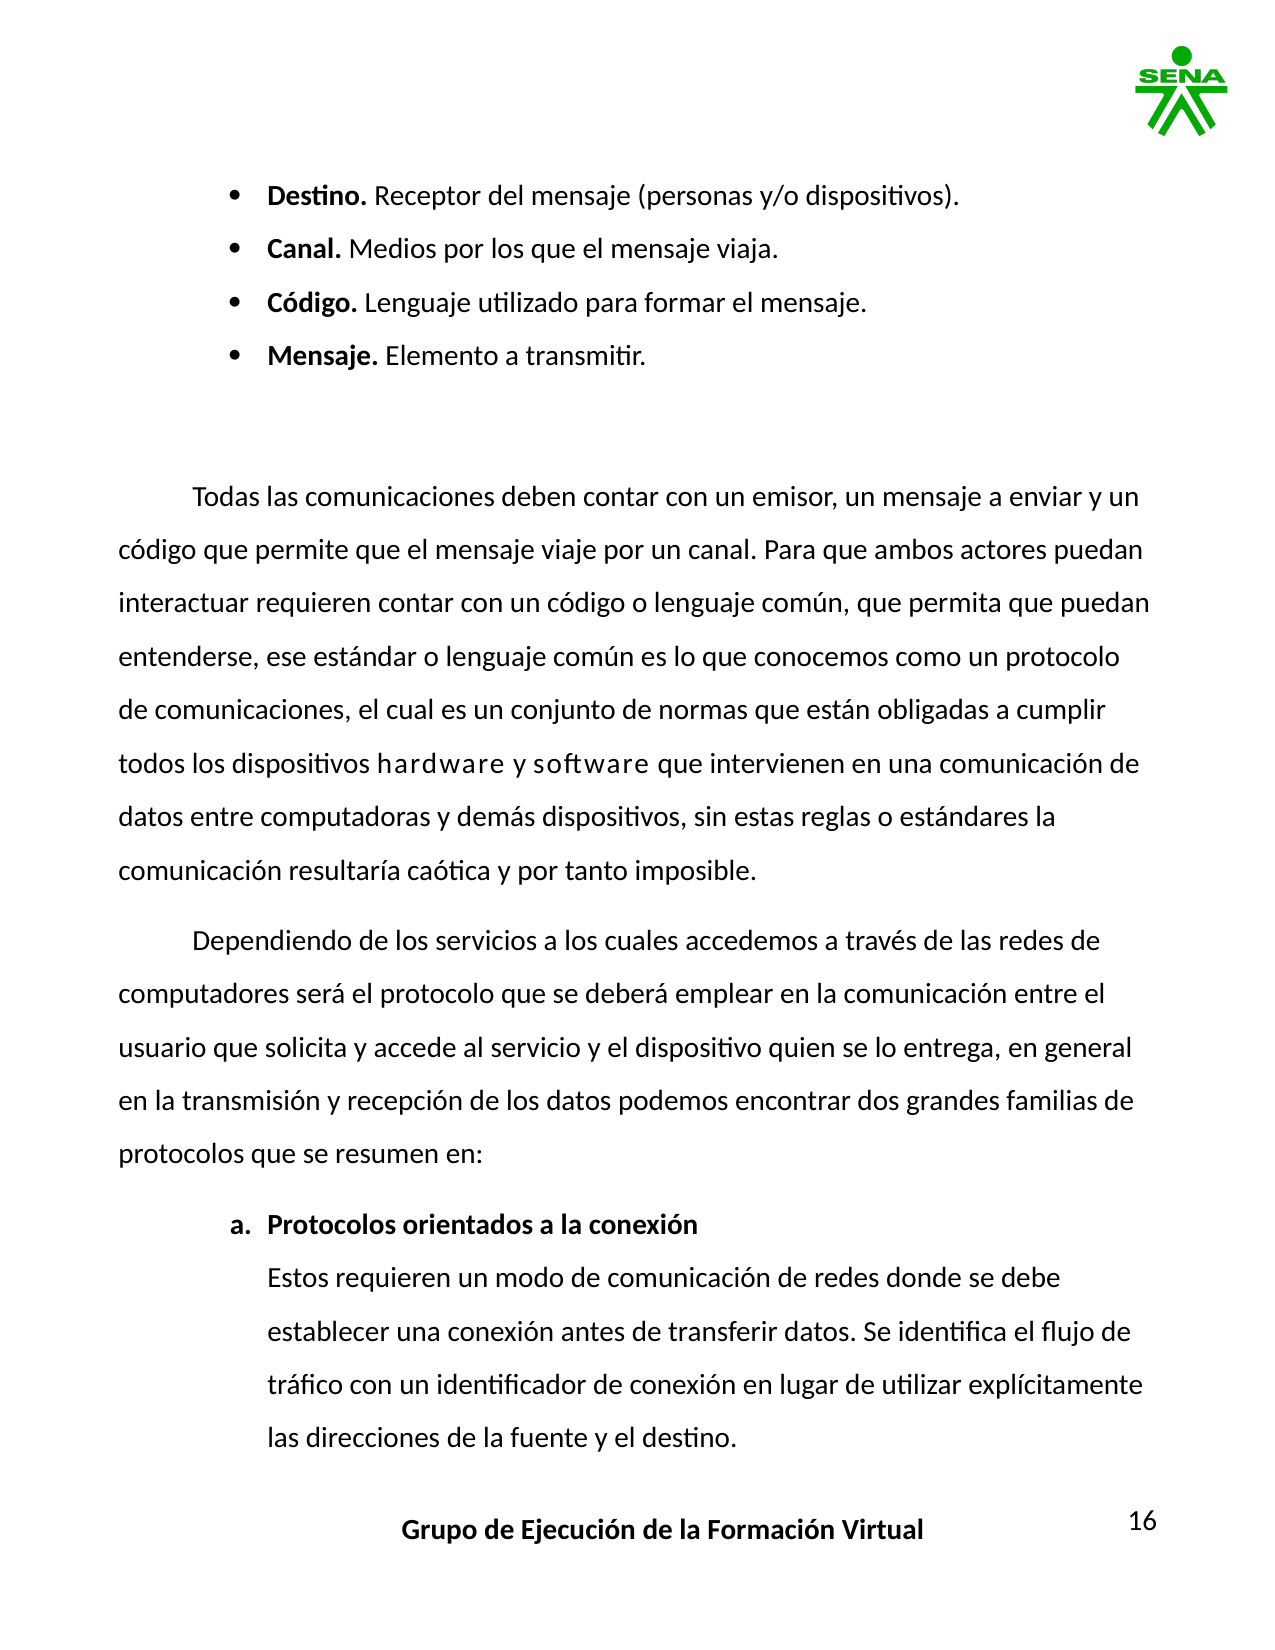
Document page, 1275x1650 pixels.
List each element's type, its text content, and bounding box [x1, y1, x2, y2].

text Todas las comunicaciones deben contar con un emisor, un mensaje a enviar y un código que permite que el mensaje viaje por un canal. Para que ambos actores puedan interactuar requieren contar con un código o lenguaje común, que permita que puedan entenderse, ese estándar o lenguaje común es lo que conocemos como un protocolo de comunicaciones, el cual es un conjunto de normas que están obligadas a cumplir todos los dispositivos hardware y software que intervienen en una comunicación de datos entre computadoras y demás dispositivos, sin estas reglas o estándares la comunicación resultaría caótica y por tanto imposible. [118, 478, 1157, 887]
list Estos requieren un modo de comunicación de redes donde se debe establecer una conexión antes de transferir datos. Se identifica el flujo de tráfico con un identificador de conexión en lugar de utilizar explícitamente las direcciones de la fuente y el destino. [267, 1259, 1157, 1455]
list Mensaje. Elemento a transmitir. [229, 337, 1157, 373]
picture [1135, 46, 1228, 136]
list Código. Lenguaje utilizado para formar el mensaje. [229, 284, 1157, 320]
text Dependiendo de los servicios a los cuales accedemos a través de las redes de computadores será el protocolo que se deberá emplear en la comunicación entre el usuario que solicita y accede al servicio y el dispositivo quien se lo entrega, en general en la transmisión y recepción de los datos podemos encontrar dos grandes familias de protocolos que se resumen en: [118, 922, 1157, 1171]
list Canal. Medios por los que el mensaje viaja. [229, 231, 1157, 266]
list Protocolos orientados a la conexión [229, 1206, 1157, 1241]
list Destino. Receptor del mensaje (personas y/o dispositivos). [229, 177, 1157, 213]
